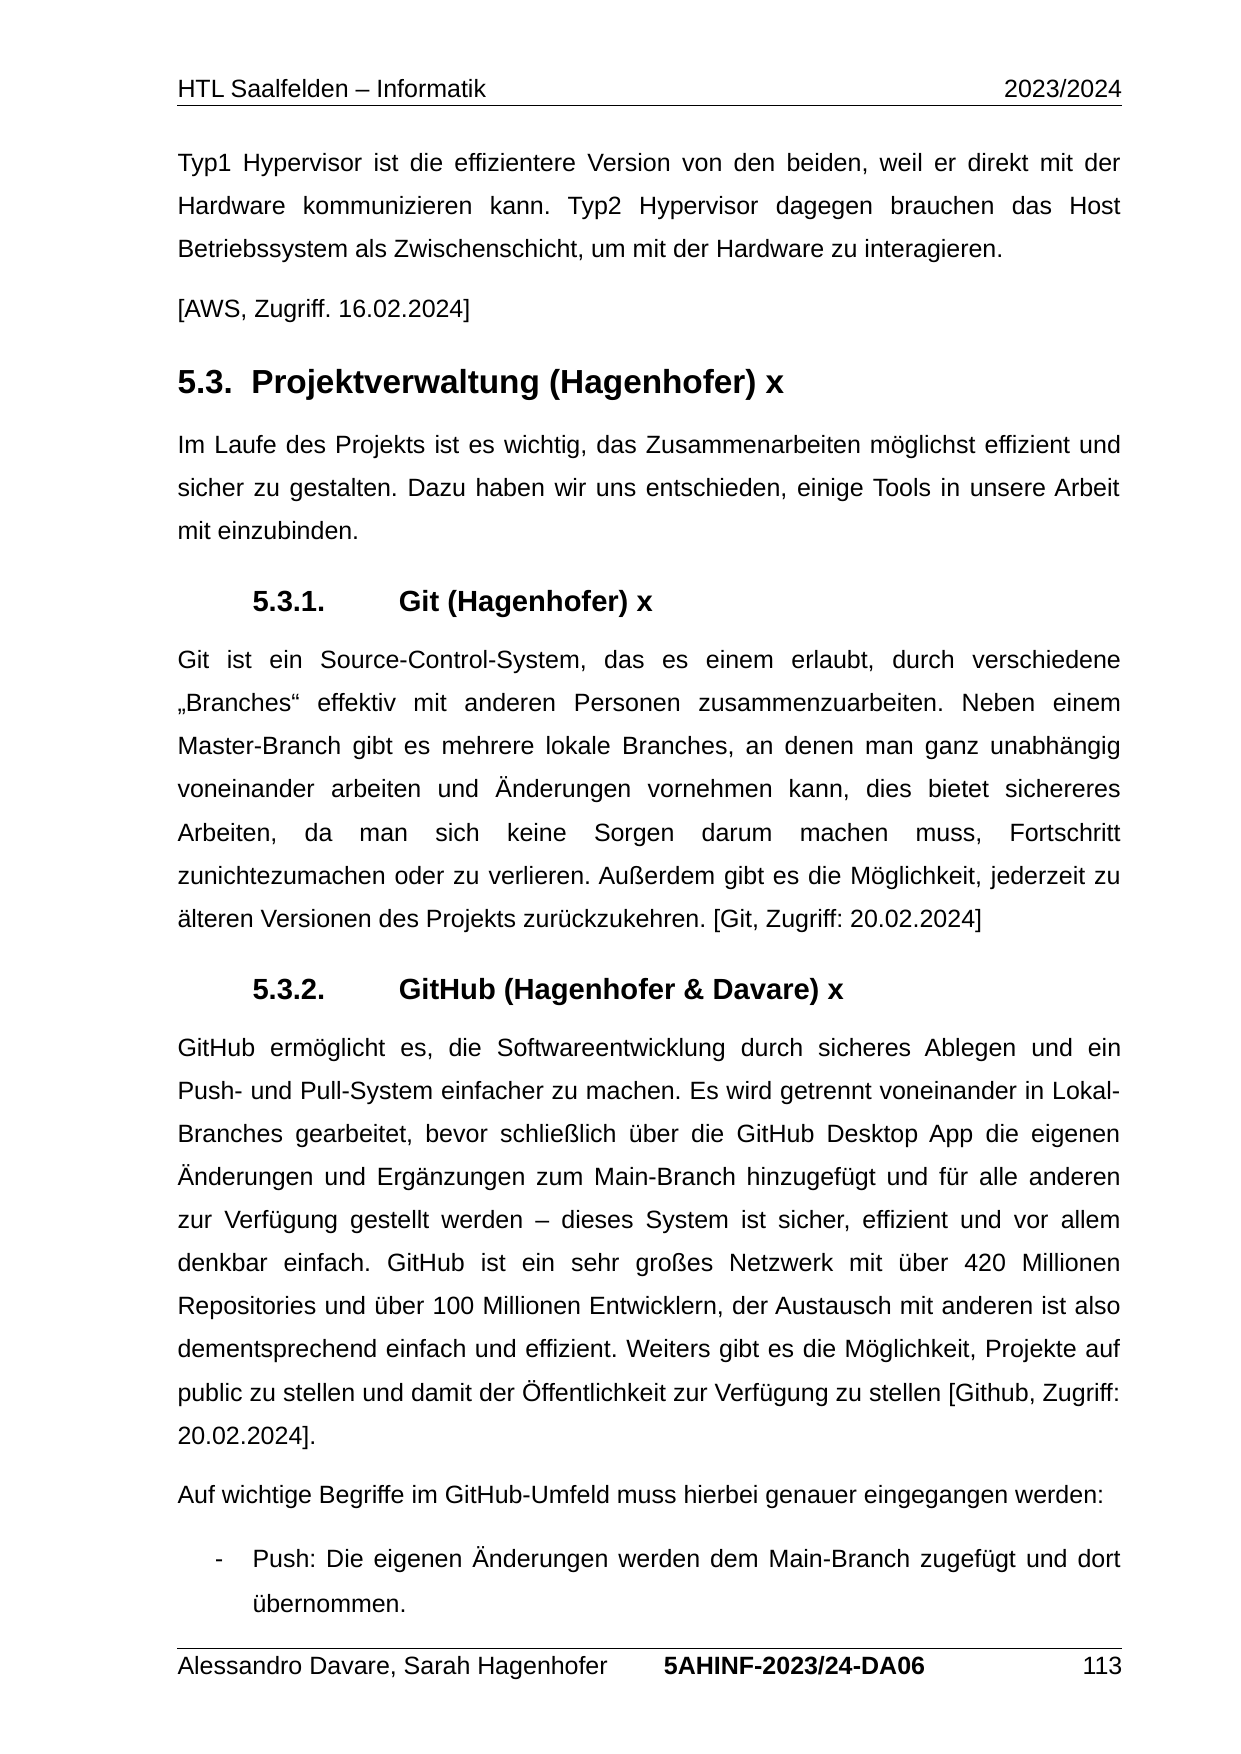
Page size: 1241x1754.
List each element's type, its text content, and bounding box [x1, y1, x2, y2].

text Auf wichtige Begriffe im GitHub-Umfeld muss hierbei genauer eingegangen werden: [177, 1481, 1122, 1509]
text Git ist ein Source-Control-System, das es einem erlaubt, durch verschiedene „Branches“ effektiv mit anderen Personen zusammenzuarbeiten. Neben einem Master-Branch gibt es mehrere lokale Branches, an denen man ganz unabhängig voneinander arbeiten und Änderungen vornehmen kann, dies bietet sichereres Arbeiten, da man sich keine Sorgen darum machen muss, Fortschritt zunichtezumachen oder zu verlieren. Außerdem gibt es die Möglichkeit, jederzeit zu älteren Versionen des Projekts zurückzukehren. [Git, Zugriff: 20.02.2024] [177, 645, 1122, 932]
text GitHub ermöglicht es, die Softwareentwicklung durch sicheres Ablegen und ein Push- und Pull-System einfacher zu machen. Es wird getrennt voneinander in Lokal-Branches gearbeitet, bevor schließlich über die GitHub Desktop App die eigenen Änderungen und Ergänzungen zum Main-Branch hinzugefügt und für alle anderen zur Verfügung gestellt werden – dieses System ist sicher, effizient und vor allem denkbar einfach. GitHub ist ein sehr großes Netzwerk mit über 420 Millionen Repositories und über 100 Millionen Entwicklern, der Austausch mit anderen ist also dementsprechend einfach und effizient. Weiters gibt es die Möglichkeit, Projekte auf public zu stellen und damit der Öffentlichkeit zur Verfügung zu stellen [Github, Zugriff: 20.02.2024]. [177, 1033, 1122, 1449]
text Typ1 Hypervisor ist die effizientere Version von den beiden, weil er direkt mit der Hardware kommunizieren kann. Typ2 Hypervisor dagegen brauchen das Host Betriebssystem als Zwischenschicht, um mit der Hardware zu interagieren. [177, 148, 1122, 263]
subtitle Projektverwaltung (Hagenhofer) x [177, 362, 1122, 400]
list Push: Die eigenen Änderungen werden dem Main-Branch zugefügt und dort übernommen. [215, 1540, 1122, 1617]
text Im Laufe des Projekts ist es wichtig, das Zusammenarbeiten möglichst effizient und sicher zu gestalten. Dazu haben wir uns entschieden, einige Tools in unsere Arbeit mit einzubinden. [177, 430, 1122, 545]
subtitle GitHub (Hagenhofer & Davare) x [252, 972, 1122, 1005]
subtitle Git (Hagenhofer) x [252, 584, 1122, 618]
text [AWS, Zugriff. 16.02.2024] [177, 294, 1122, 322]
